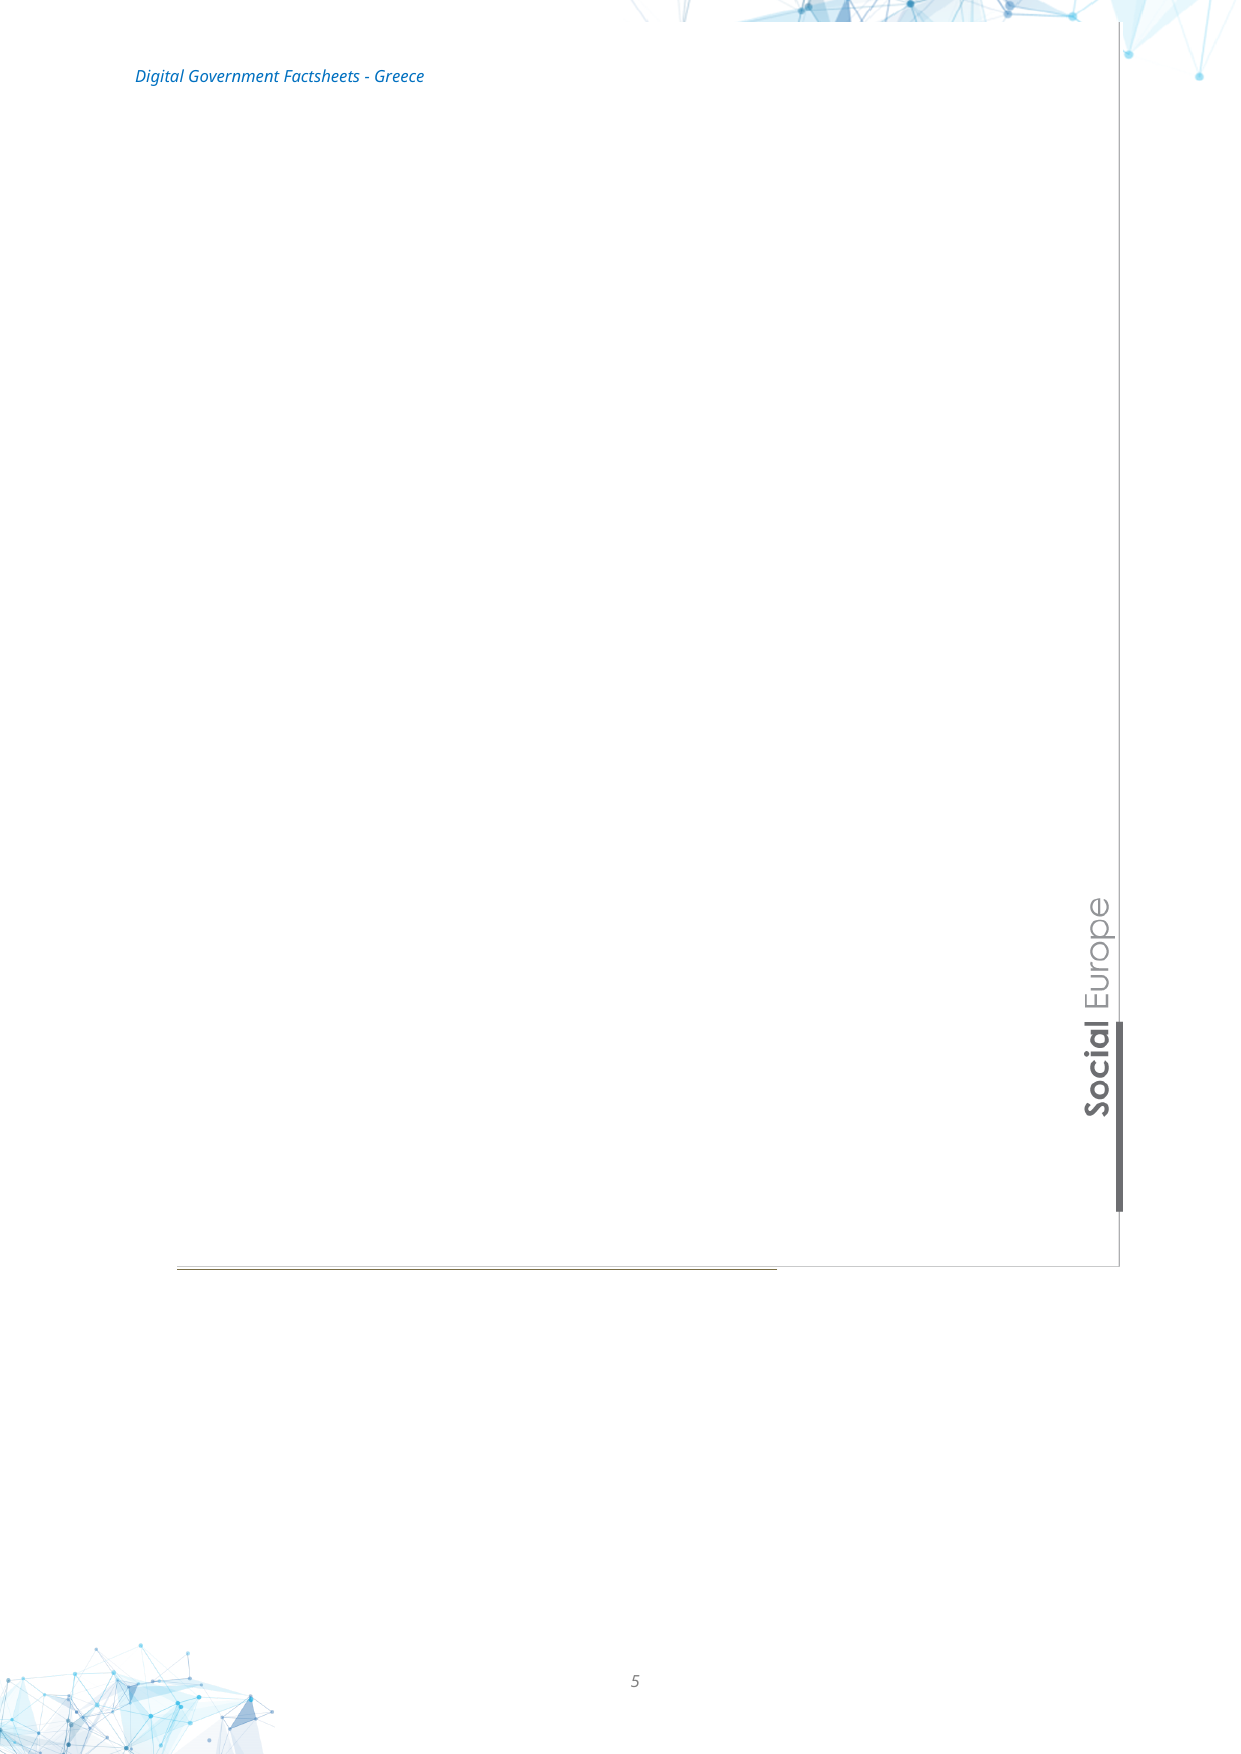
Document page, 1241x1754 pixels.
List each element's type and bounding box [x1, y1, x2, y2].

picture [177, 22, 1123, 1267]
